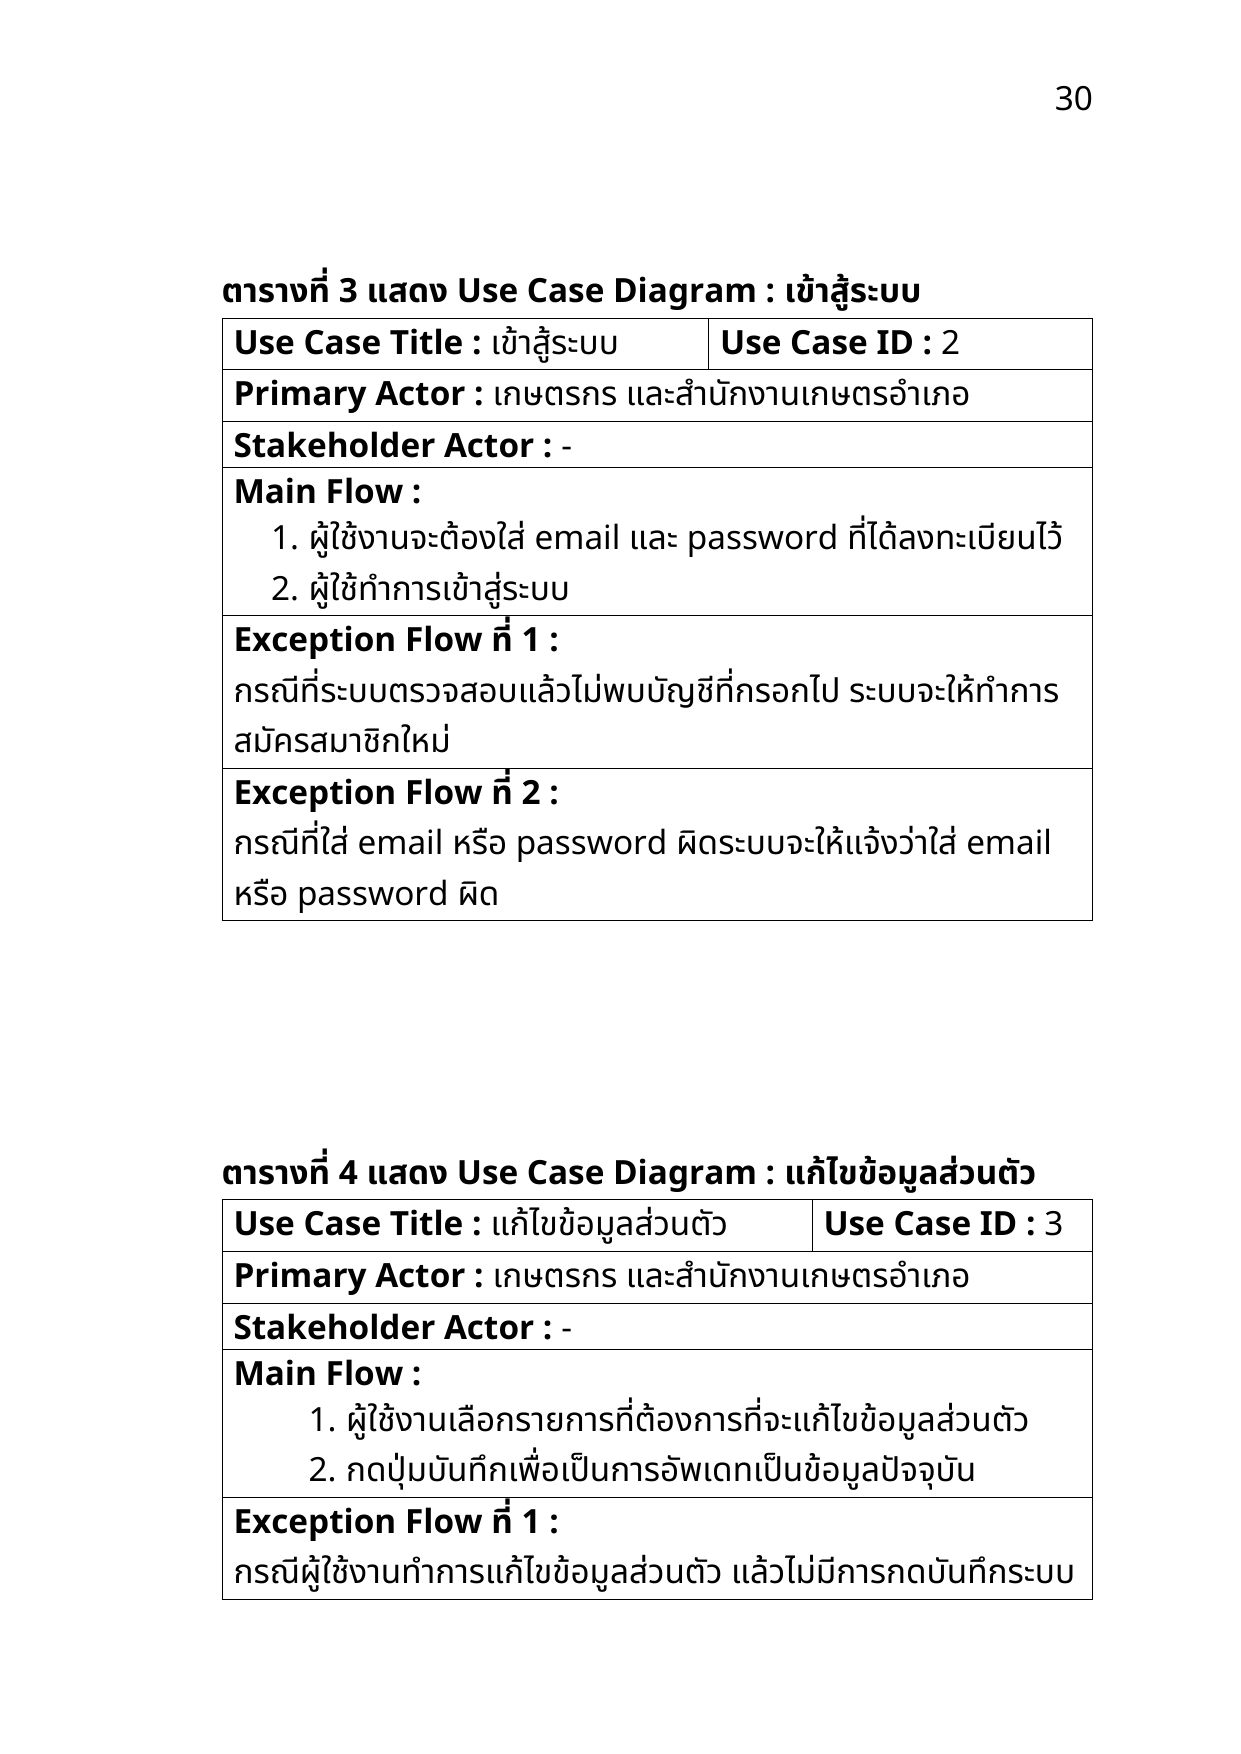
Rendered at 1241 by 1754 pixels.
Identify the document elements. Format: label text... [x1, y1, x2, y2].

table_cell Exception Flow ที่ 2 : กรณีที่ใส่ email หรือ password ผิดระบบจะให้แจ้งว่าใส่ email หรือ password ผิด [223, 769, 1092, 920]
table_header Use Case ID : 2 [709, 319, 1092, 369]
table_cell Main Flow : ผู้ใช้งานเลือกรายการที่ต้องการที่จะแก้ไขข้อมูลส่วนตัว กดปุ่มบันทึกเพื่อเป็นการอัพเดทเป็นข้อมูลปัจจุบัน [223, 1350, 1092, 1497]
table_header Use Case Title : เข้าสู้ระบบ [223, 319, 708, 369]
table_cell Primary Actor : เกษตรกร และสำนักงานเกษตรอำเภอ [223, 370, 1092, 421]
table_cell Exception Flow ที่ 1 : กรณีที่ระบบตรวจสอบแล้วไม่พบบัญชีที่กรอกไป ระบบจะให้ทำการสมัครสมาชิกใหม่ [223, 616, 1092, 767]
table_header Use Case Title : แก้ไขข้อมูลส่วนตัว [223, 1200, 812, 1251]
table_cell Primary Actor : เกษตรกร และสำนักงานเกษตรอำเภอ [223, 1252, 1092, 1302]
text ตารางที่ 3 แสดง Use Case Diagram : เข้าสู้ระบบ [221, 267, 1092, 317]
table_header Use Case ID : 3 [813, 1200, 1092, 1251]
table_cell Stakeholder Actor : - [223, 1304, 1092, 1349]
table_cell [223, 1498, 1092, 1599]
table_cell Main Flow : ผู้ใช้งานจะต้องใส่ email และ password ที่ได้ลงทะเบียนไว้ ผู้ใช้ทำการเข้าสู่ระบบ [223, 468, 1092, 615]
text ตารางที่ 4 แสดง Use Case Diagram : แก้ไขข้อมูลส่วนตัว [221, 1148, 1092, 1199]
table_cell Stakeholder Actor : - [223, 422, 1092, 467]
